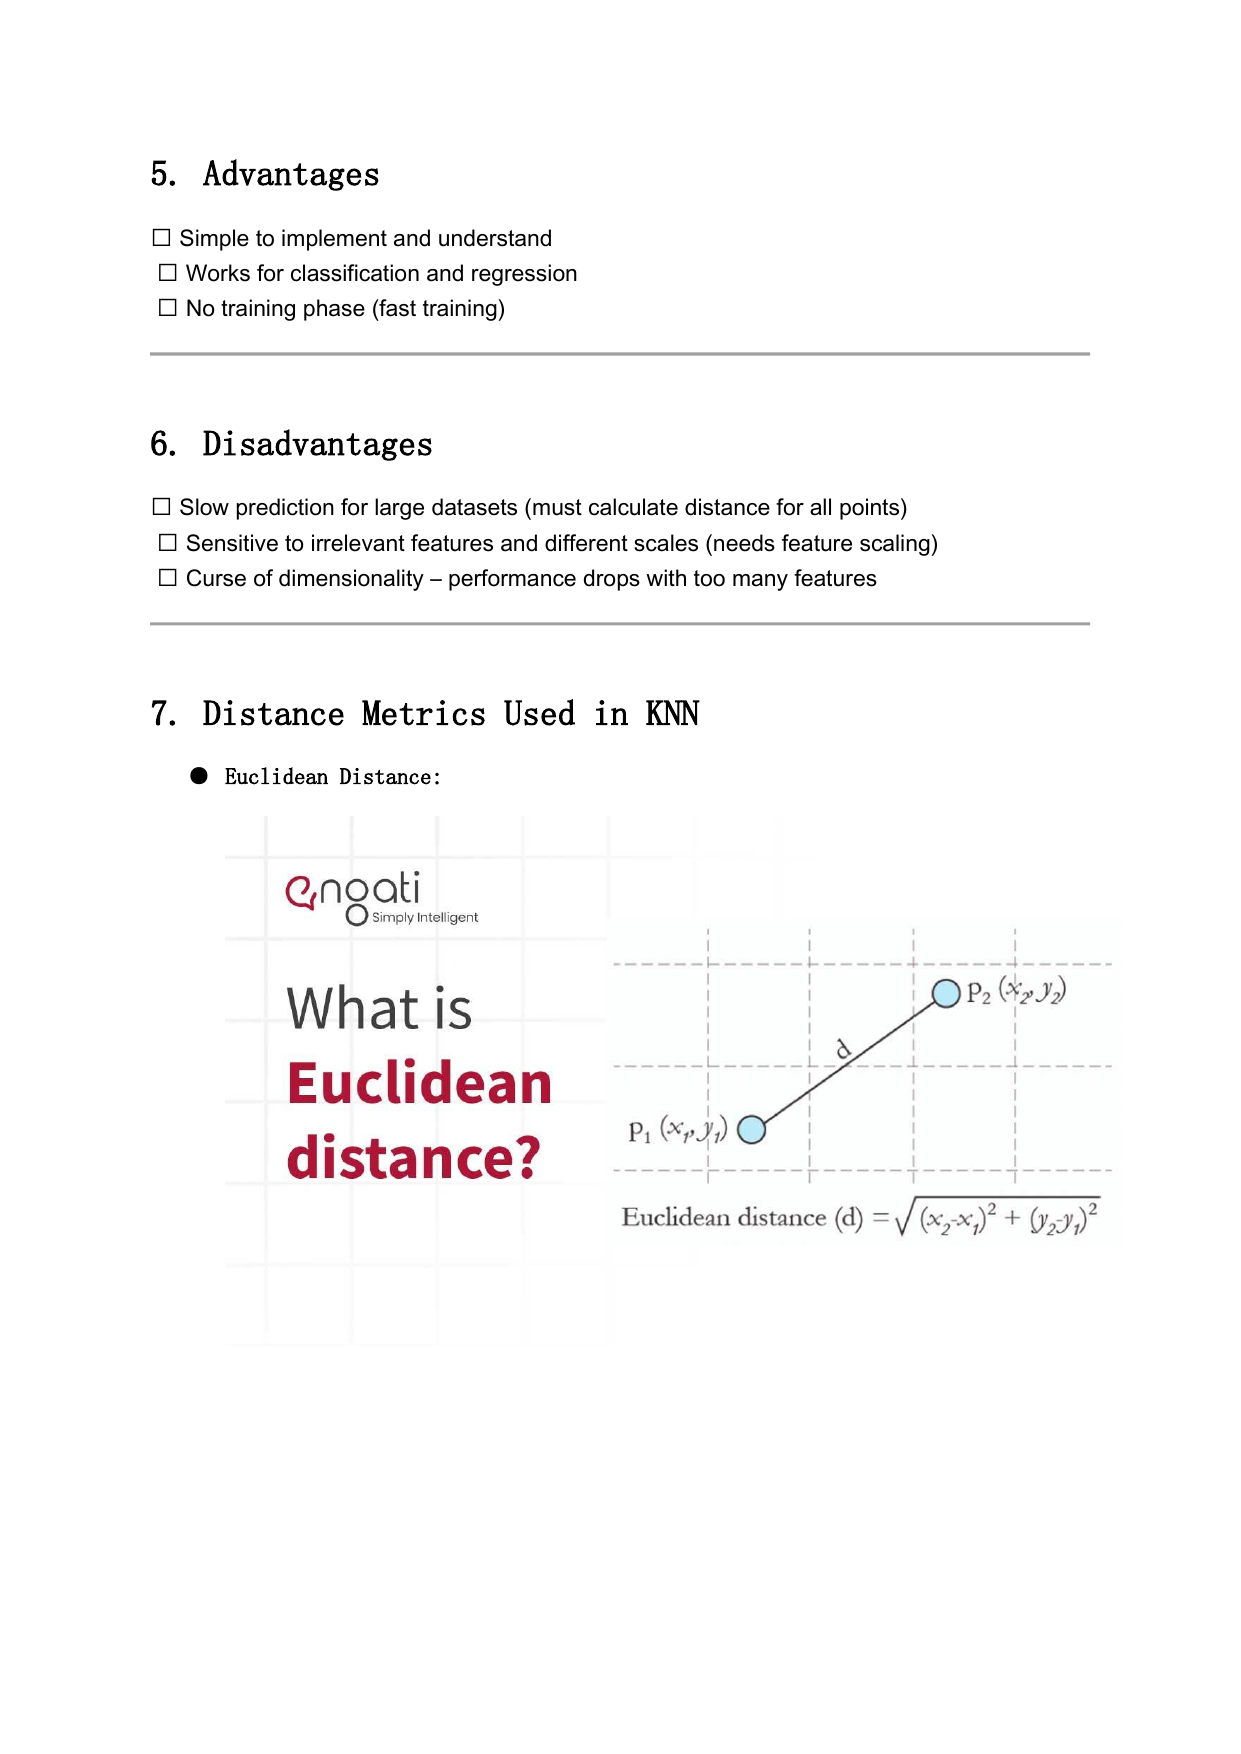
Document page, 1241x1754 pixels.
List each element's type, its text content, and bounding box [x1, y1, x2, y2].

subtitle 5. Advantages [150, 150, 1090, 190]
picture [225, 816, 1165, 1346]
text ✅ Simple to implement and understand ✅ Works for classification and regression ✅ No training phase (fast training) [150, 221, 1090, 323]
text ❌ Slow prediction for large datasets (must calculate distance for all points) ❌ Sensitive to irrelevant features and different scales (needs feature scaling) ❌ Curse of dimensionality – performance drops with too many features [150, 491, 1090, 593]
subtitle 6. Disadvantages [150, 420, 1090, 460]
subtitle 7. Distance Metrics Used in KNN [150, 690, 1090, 730]
list Euclidean Distance: [187, 761, 1090, 787]
